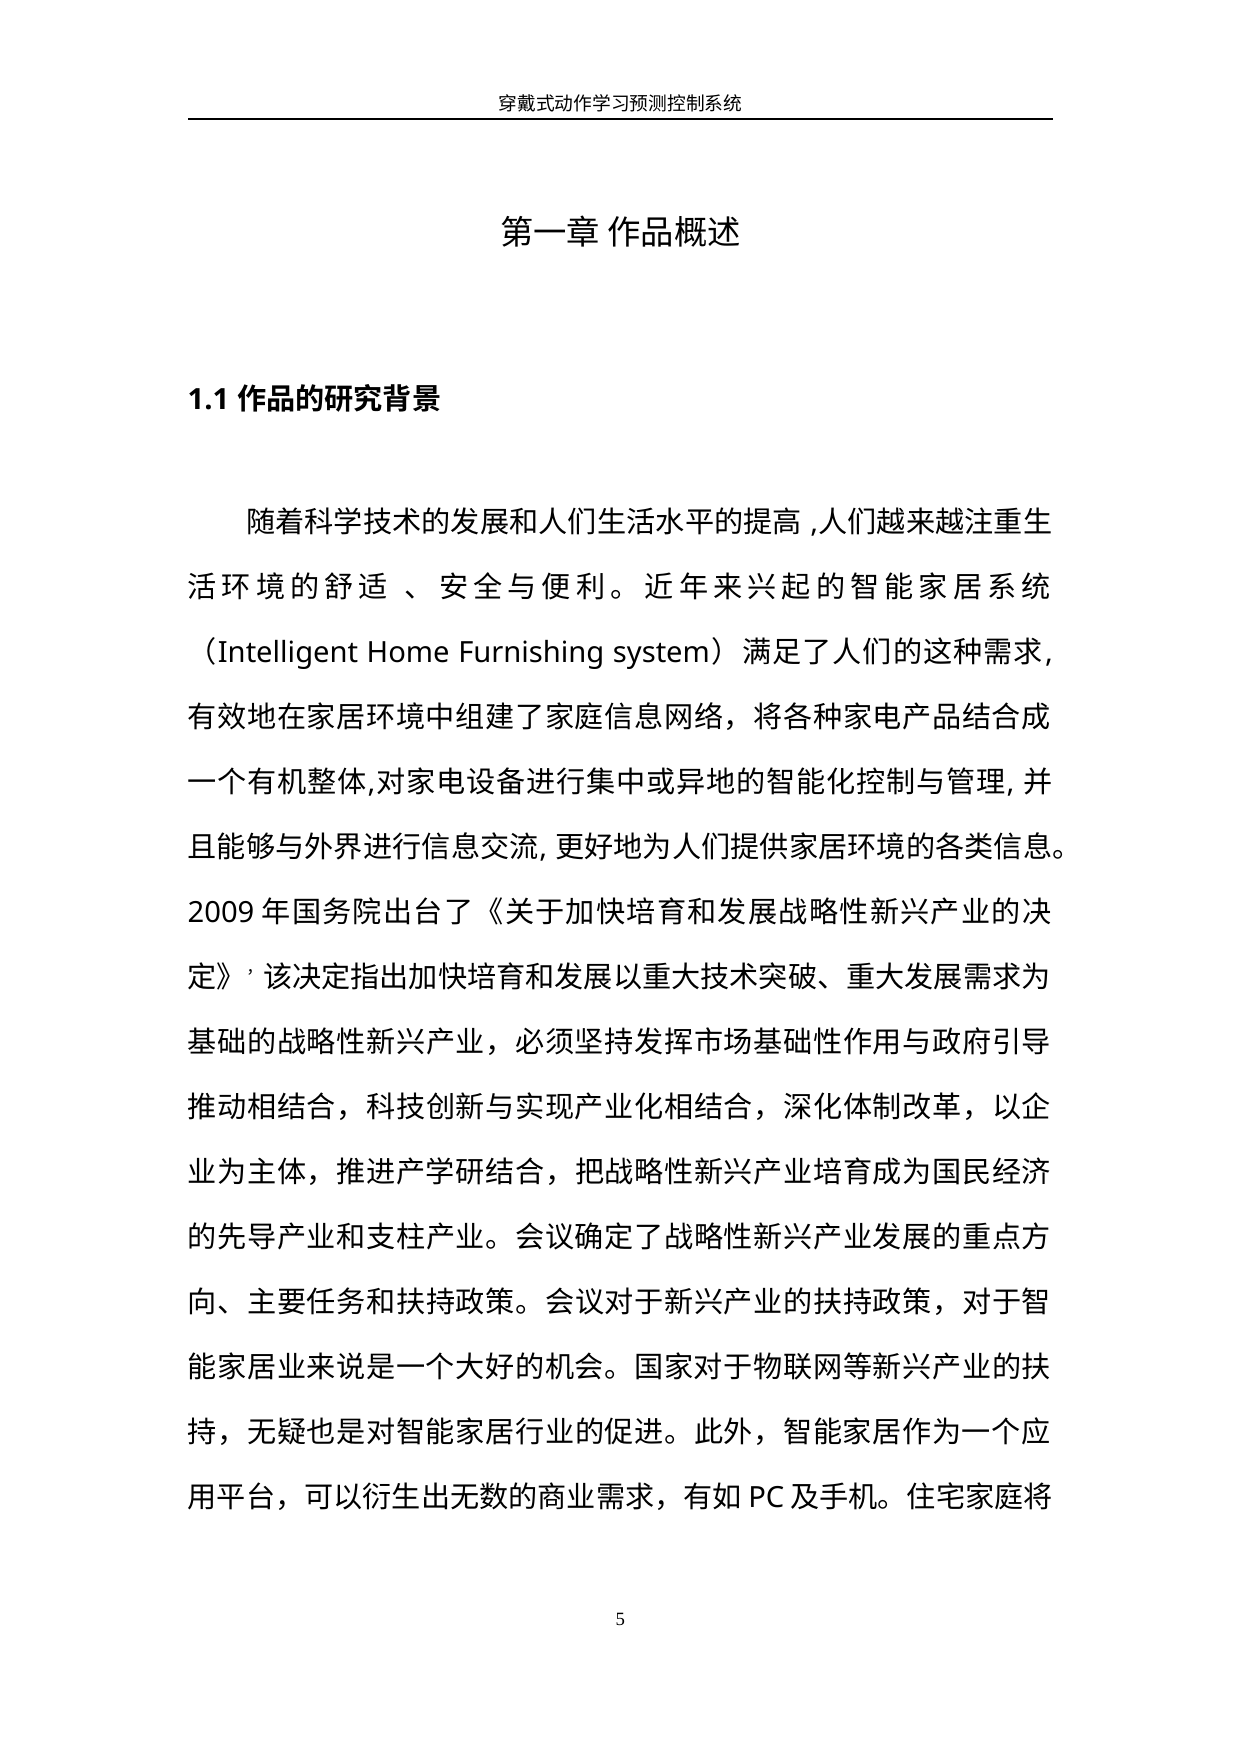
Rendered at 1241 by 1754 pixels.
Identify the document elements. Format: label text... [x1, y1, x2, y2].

text 1.1 作品的研究背景 [187, 365, 1053, 430]
subtitle 第一章 作品概述 [187, 197, 1053, 262]
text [187, 488, 1053, 1528]
